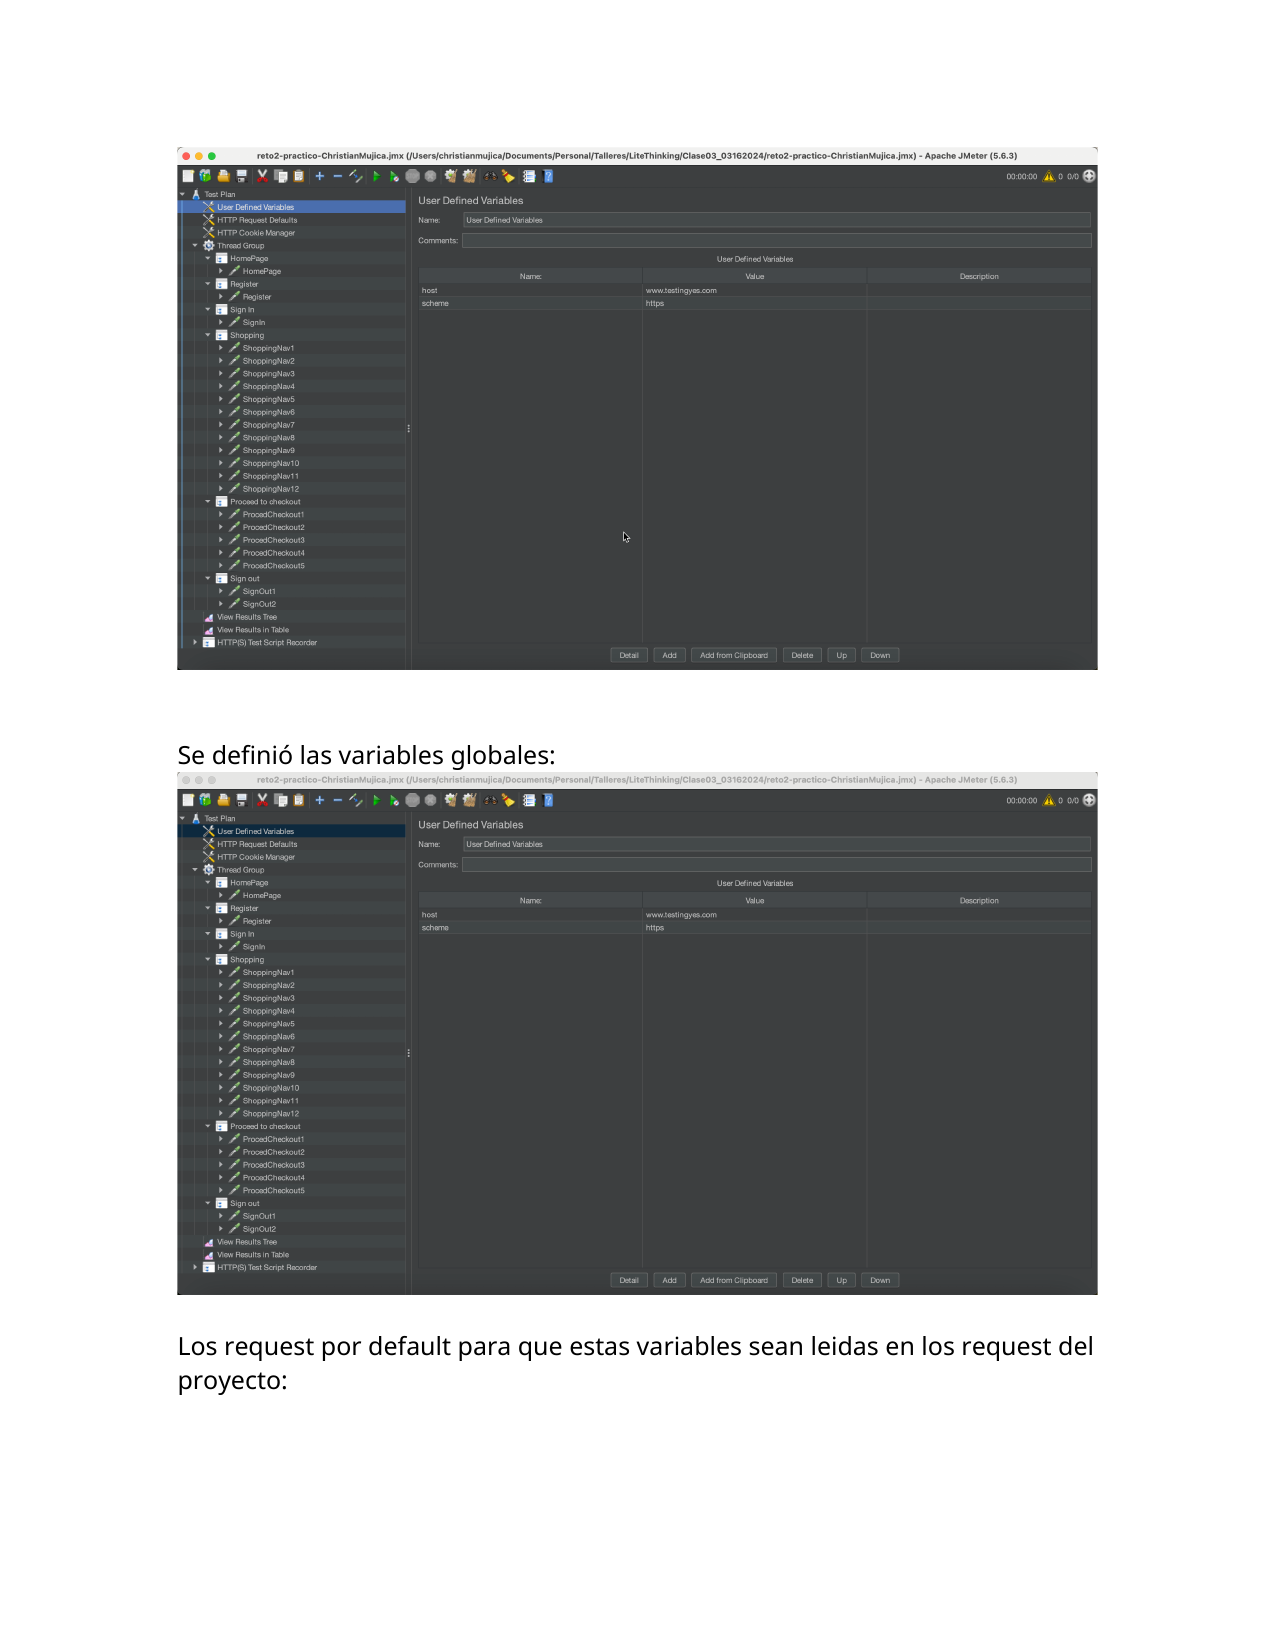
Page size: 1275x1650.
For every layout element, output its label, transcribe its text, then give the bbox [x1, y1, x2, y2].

picture [177, 147, 1098, 670]
text Los request por default para que estas variables sean leidas en los request del proyecto: [177, 1328, 1098, 1397]
text Se definió las variables globales: [177, 738, 1098, 772]
picture [177, 772, 1098, 1295]
